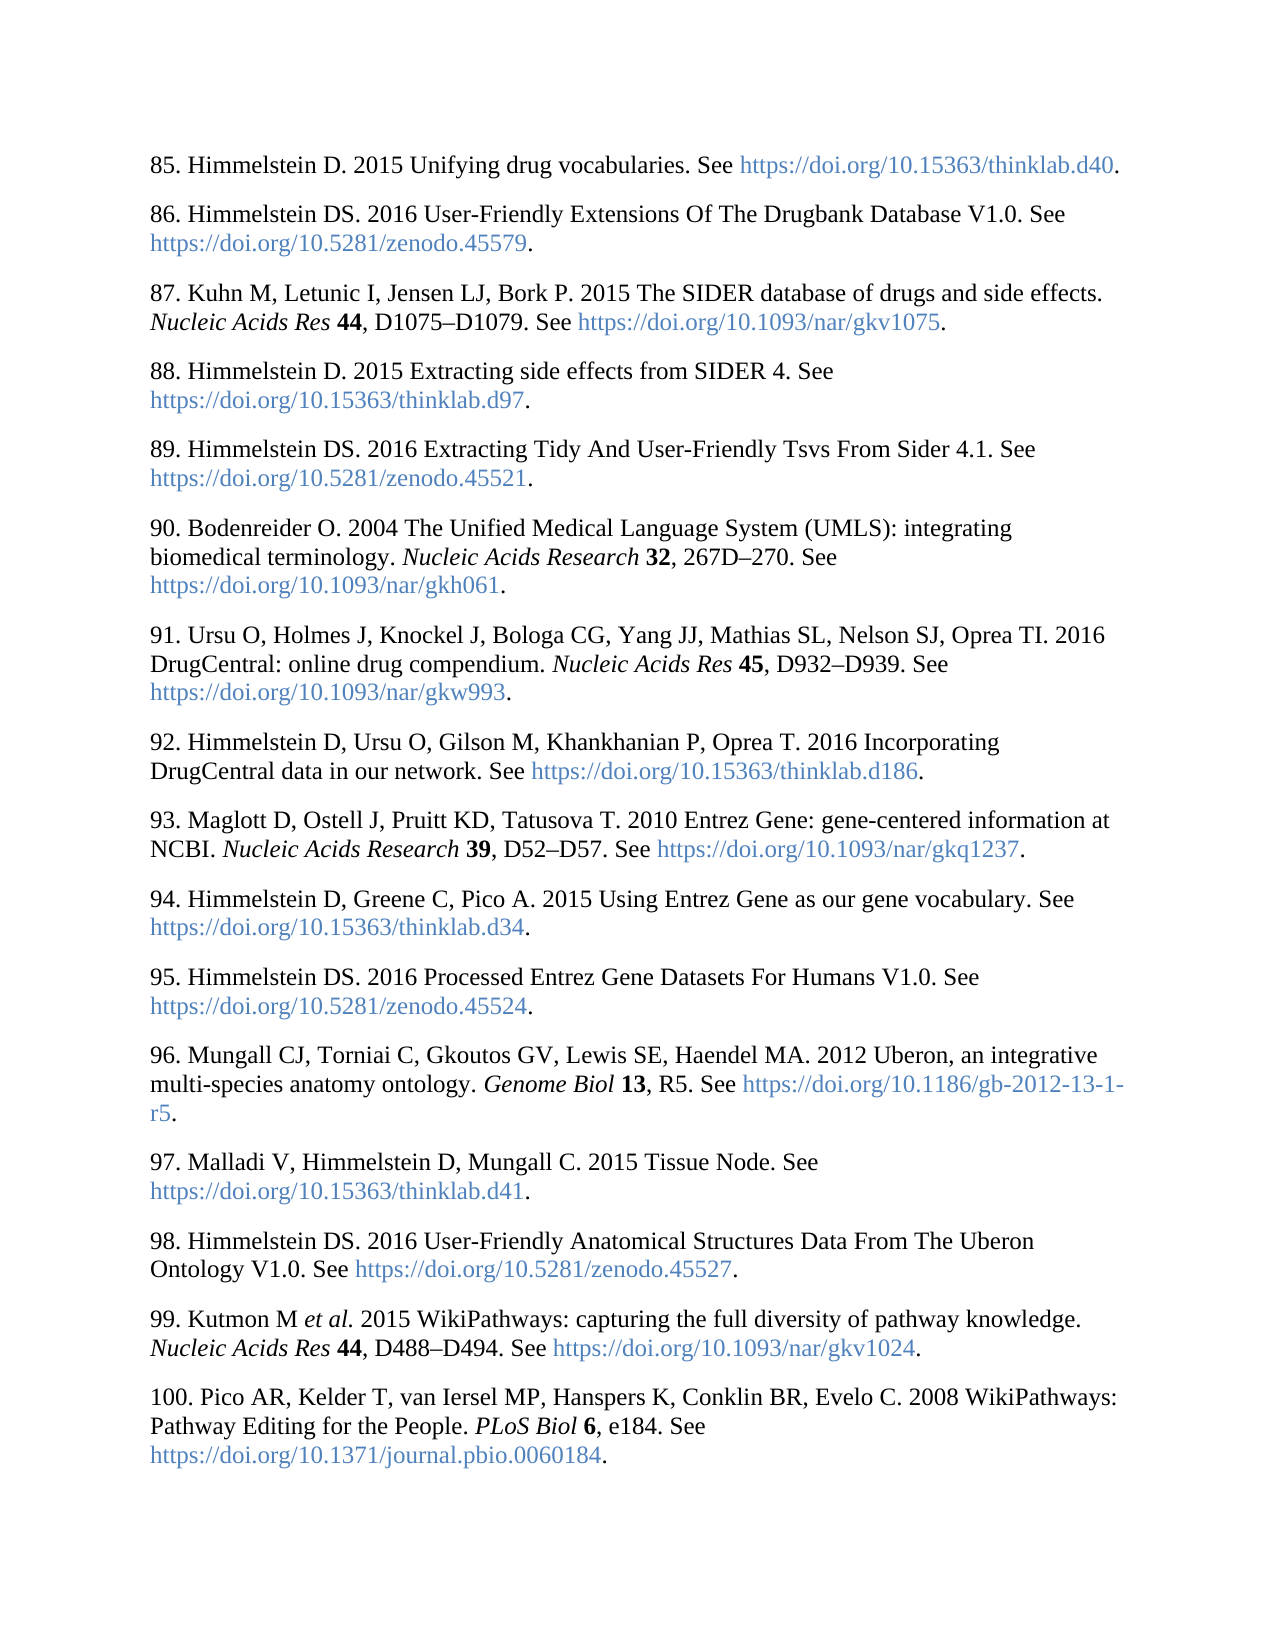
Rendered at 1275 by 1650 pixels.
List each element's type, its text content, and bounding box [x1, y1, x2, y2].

text 91. Ursu O, Holmes J, Knockel J, Bologa CG, Yang JJ, Mathias SL, Nelson SJ, Oprea TI. 2016 DrugCentral: online drug compendium. Nucleic Acids Res 45, D932–D939. See https://doi.org/10.1093/nar/gkw993. [150, 620, 1125, 706]
text 99. Kutmon M et al. 2015 WikiPathways: capturing the full diversity of pathway knowledge. Nucleic Acids Res 44, D488–D494. See https://doi.org/10.1093/nar/gkv1024. [150, 1304, 1125, 1362]
text 98. Himmelstein DS. 2016 User-Friendly Anatomical Structures Data From The Uberon Ontology V1.0. See https://doi.org/10.5281/zenodo.45527. [150, 1226, 1125, 1283]
text 89. Himmelstein DS. 2016 Extracting Tidy And User-Friendly Tsvs From Sider 4.1. See https://doi.org/10.5281/zenodo.45521. [150, 434, 1125, 492]
text 88. Himmelstein D. 2015 Extracting side effects from SIDER 4. See https://doi.org/10.15363/thinklab.d97. [150, 356, 1125, 414]
text 96. Mungall CJ, Torniai C, Gkoutos GV, Lewis SE, Haendel MA. 2012 Uberon, an integrative multi-species anatomy ontology. Genome Biol 13, R5. See https://doi.org/10.1186/gb-2012-13-1-r5. [150, 1040, 1125, 1127]
text 100. Pico AR, Kelder T, van Iersel MP, Hanspers K, Conklin BR, Evelo C. 2008 WikiPathways: Pathway Editing for the People. PLoS Biol 6, e184. See https://doi.org/10.1371/journal.pbio.0060184. [150, 1382, 1125, 1469]
text 95. Himmelstein DS. 2016 Processed Entrez Gene Datasets For Humans V1.0. See https://doi.org/10.5281/zenodo.45524. [150, 962, 1125, 1019]
text 92. Himmelstein D, Ursu O, Gilson M, Khankhanian P, Oprea T. 2016 Incorporating DrugCentral data in our network. See https://doi.org/10.15363/thinklab.d186. [150, 727, 1125, 784]
text 94. Himmelstein D, Greene C, Pico A. 2015 Using Entrez Gene as our gene vocabulary. See https://doi.org/10.15363/thinklab.d34. [150, 884, 1125, 941]
text 87. Kuhn M, Letunic I, Jensen LJ, Bork P. 2015 The SIDER database of drugs and side effects. Nucleic Acids Res 44, D1075–D1079. See https://doi.org/10.1093/nar/gkv1075. [150, 278, 1125, 335]
text 86. Himmelstein DS. 2016 User-Friendly Extensions Of The Drugbank Database V1.0. See https://doi.org/10.5281/zenodo.45579. [150, 199, 1125, 257]
text 93. Maglott D, Ostell J, Pruitt KD, Tatusova T. 2010 Entrez Gene: gene-centered information at NCBI. Nucleic Acids Research 39, D52–D57. See https://doi.org/10.1093/nar/gkq1237. [150, 805, 1125, 863]
text 90. Bodenreider O. 2004 The Unified Medical Language System (UMLS): integrating biomedical terminology. Nucleic Acids Research 32, 267D–270. See https://doi.org/10.1093/nar/gkh061. [150, 513, 1125, 599]
text 85. Himmelstein D. 2015 Unifying drug vocabularies. See https://doi.org/10.15363/thinklab.d40. [150, 150, 1125, 179]
text 97. Malladi V, Himmelstein D, Mungall C. 2015 Tissue Node. See https://doi.org/10.15363/thinklab.d41. [150, 1147, 1125, 1205]
